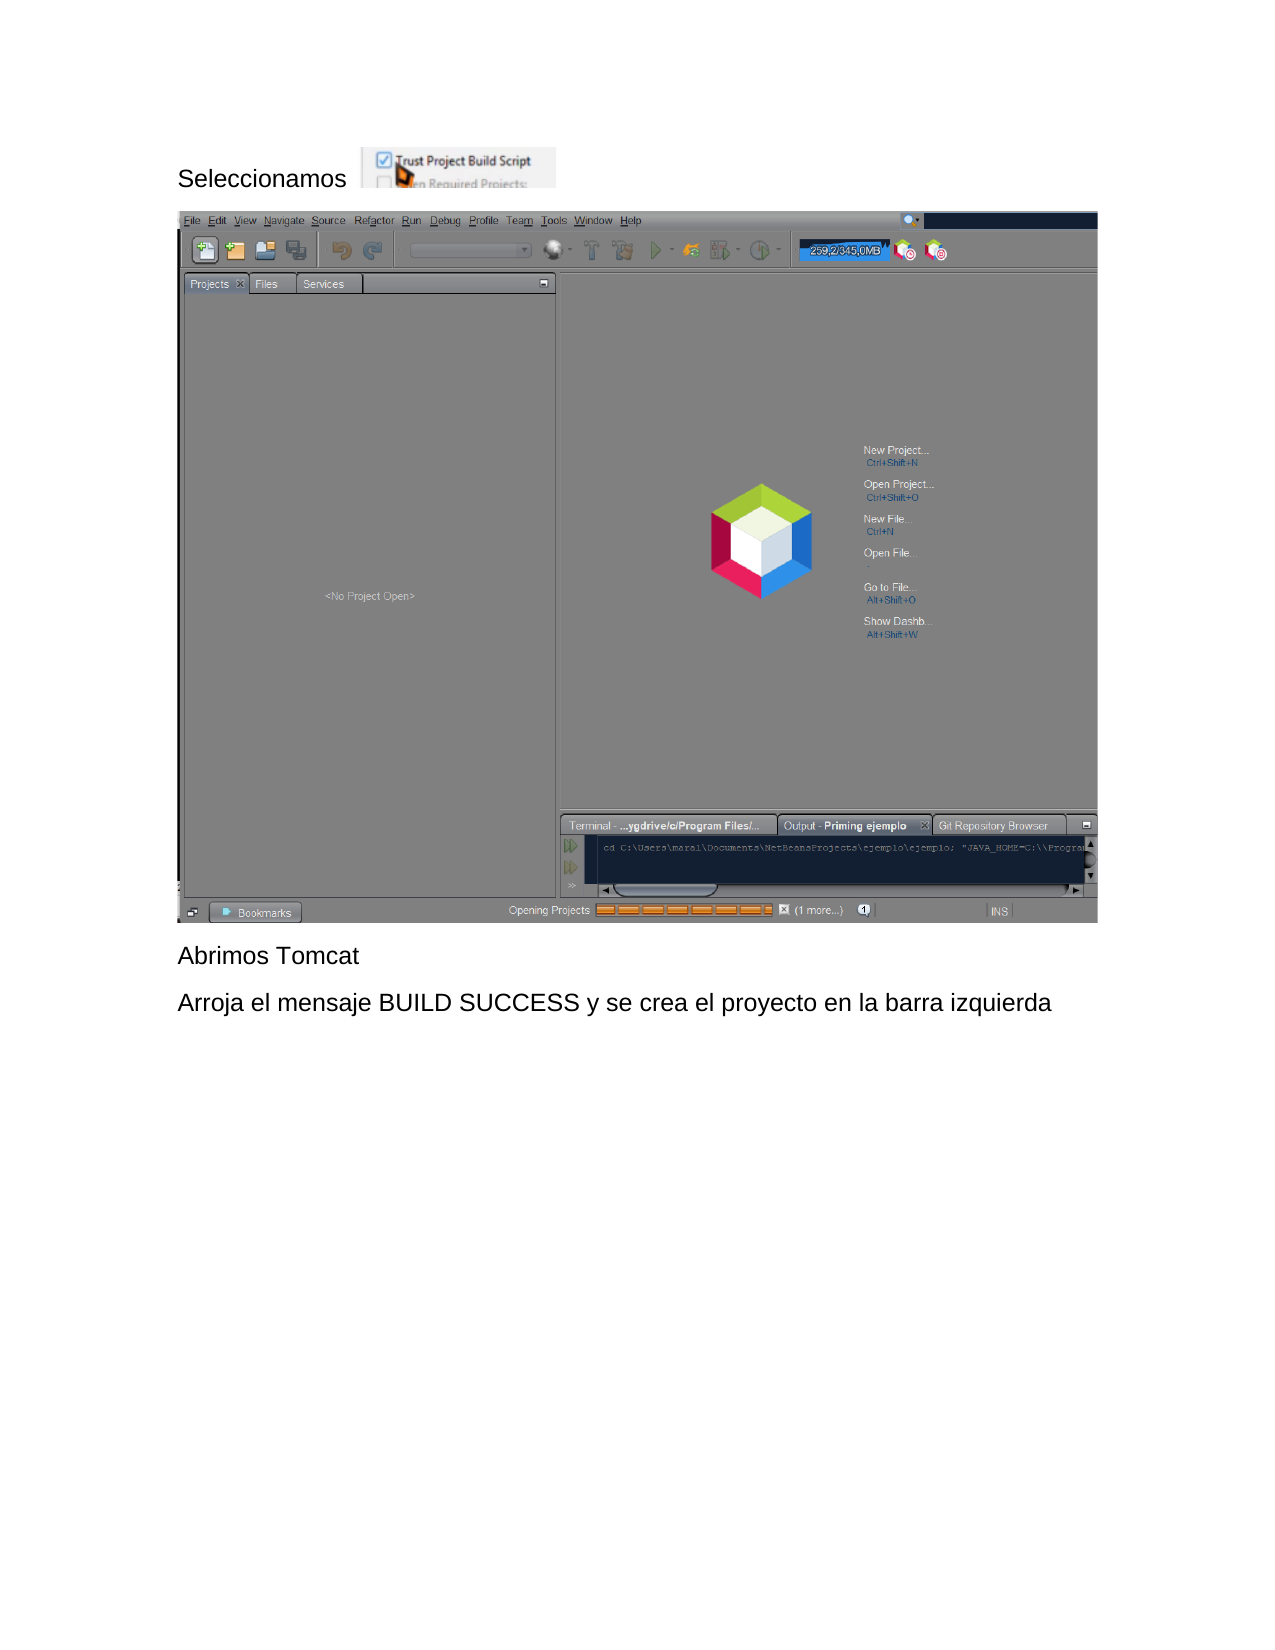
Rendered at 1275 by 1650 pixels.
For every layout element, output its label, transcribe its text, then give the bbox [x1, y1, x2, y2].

text Seleccionamos [177, 148, 1098, 193]
picture [177, 211, 1098, 923]
picture [353, 147, 557, 188]
text Abrimos Tomcat [177, 941, 1098, 970]
text Arroja el mensaje BUILD SUCCESS y se crea el proyecto en la barra izquierda [177, 988, 1098, 1017]
